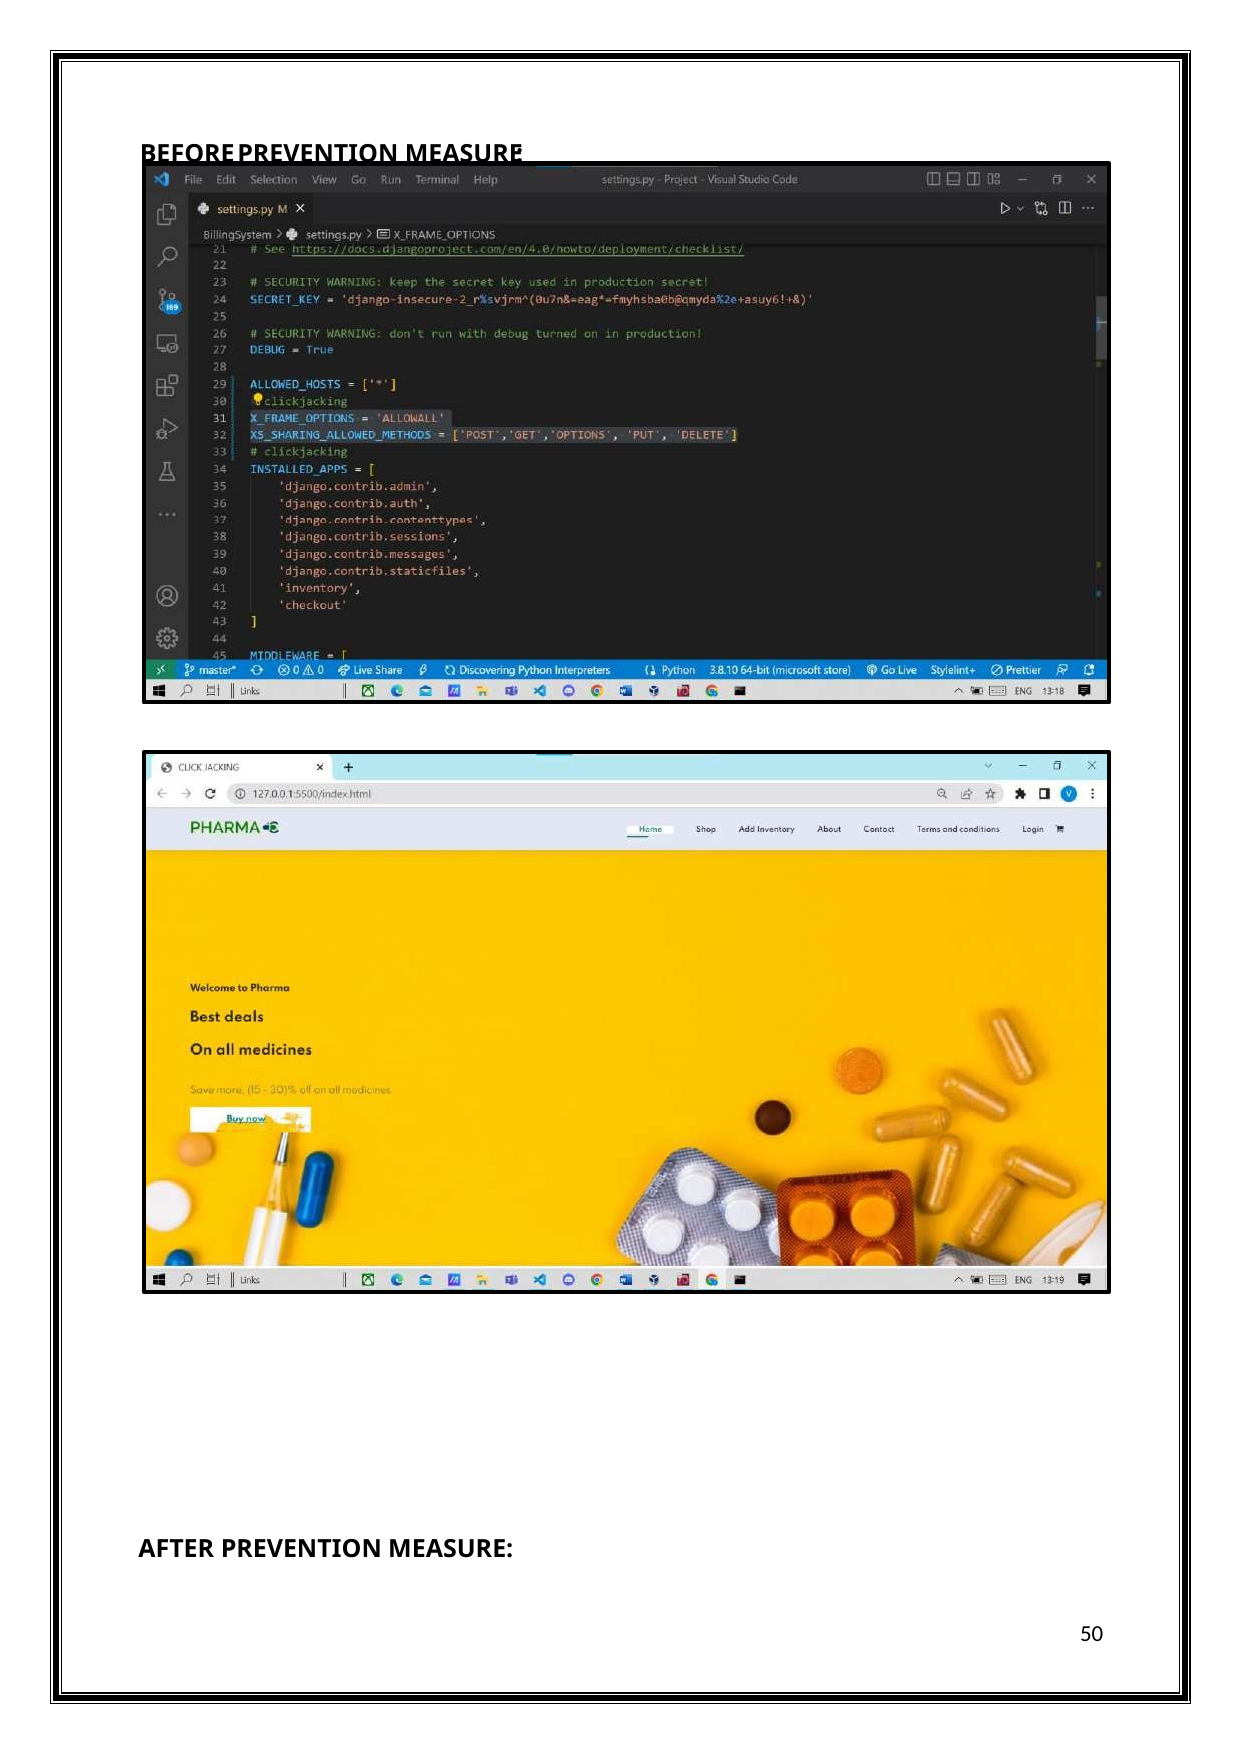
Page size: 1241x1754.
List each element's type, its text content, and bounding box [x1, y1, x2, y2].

text AFTER PREVENTION MEASURE: [138, 1531, 1102, 1565]
picture [146, 754, 1107, 1290]
picture [146, 166, 1107, 700]
